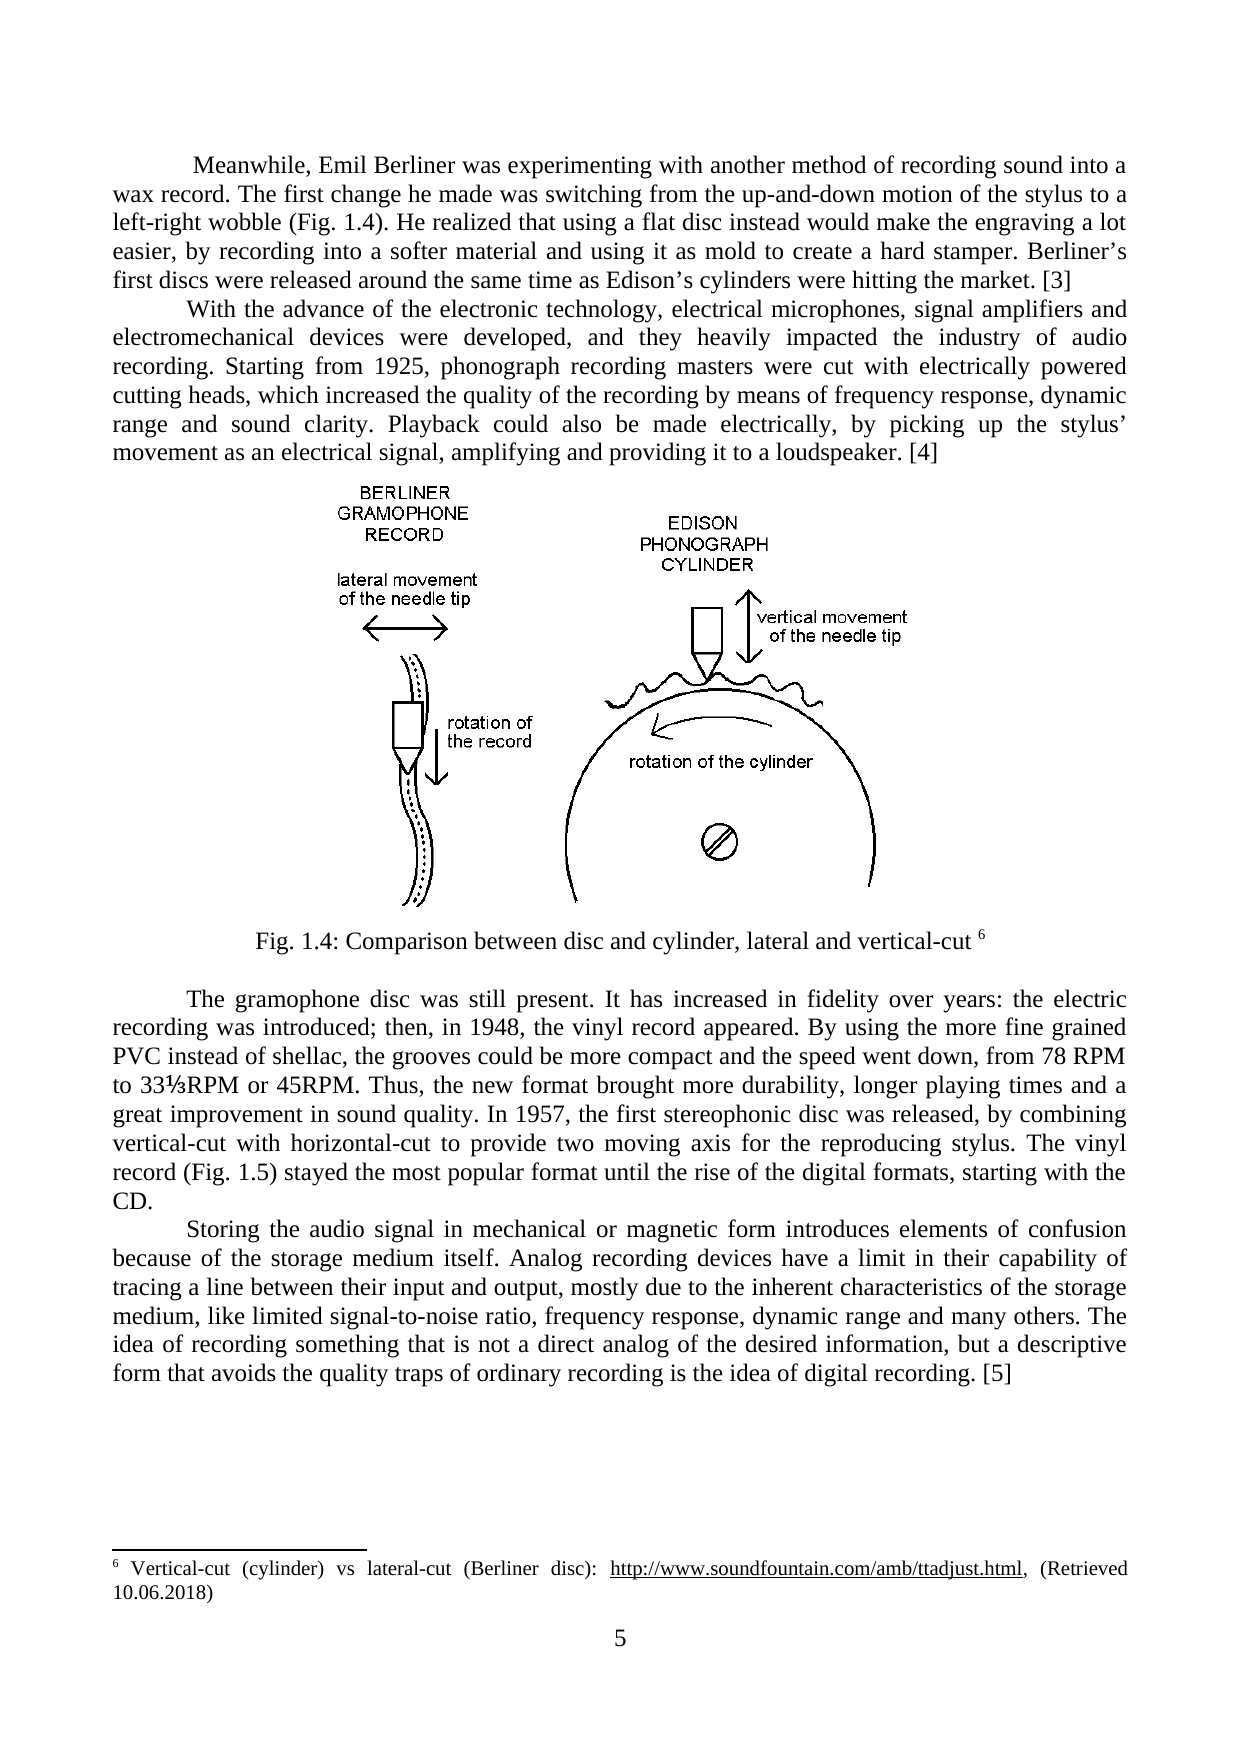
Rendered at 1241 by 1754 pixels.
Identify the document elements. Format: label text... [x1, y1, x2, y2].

text With the advance of the electronic technology, electrical microphones, signal amplifiers and electromechanical devices were developed, and they heavily impacted the industry of audio recording. Starting from 1925, phonograph recording masters were cut with electrically powered cutting heads, which increased the quality of the recording by means of frequency response, dynamic range and sound clarity. Playback could also be made electrically, by picking up the stylus’ movement as an electrical signal, amplifying and providing it to a loudspeaker. [4] [112, 294, 1128, 466]
picture [324, 475, 915, 907]
text The gramophone disc was still present. It has increased in fidelity over years: the electric recording was introduced; then, in 1948, the vinyl record appeared. By using the more fine grained PVC instead of shellac, the grooves could be more compact and the speed went down, from 78 RPM to 33⅓RPM or 45RPM. Thus, the new format brought more durability, longer playing times and a great improvement in sound quality. In 1957, the first stereophonic disc was released, by combining vertical-cut with horizontal-cut to provide two moving axis for the reproducing stylus. The vinyl record (Fig. 1.5) stayed the most popular format until the rise of the digital formats, starting with the CD. [112, 984, 1128, 1214]
text Meanwhile, Emil Berliner was experimenting with another method of recording sound into a wax record. The first change he made was switching from the up-and-down motion of the stylus to a left-right wobble (Fig. 1.4). He realized that using a flat disc instead would make the engraving a lot easier, by recording into a softer material and using it as mold to create a hard stamper. Berliner’s first discs were released around the same time as Edison’s cylinders were hitting the market. [3] [112, 150, 1128, 294]
text Fig. 1.4: Comparison between disc and cylinder, lateral and vertical-cut [112, 926, 1128, 955]
text Storing the audio signal in mechanical or magnetic form introduces elements of confusion because of the storage medium itself. Analog recording devices have a limit in their capability of tracing a line between their input and output, mostly due to the inherent characteristics of the storage medium, like limited signal-to-noise ratio, frequency response, dynamic range and many others. The idea of recording something that is not a direct analog of the desired information, but a descriptive form that avoids the quality traps of ordinary recording is the idea of digital recording. [5] [112, 1214, 1128, 1387]
